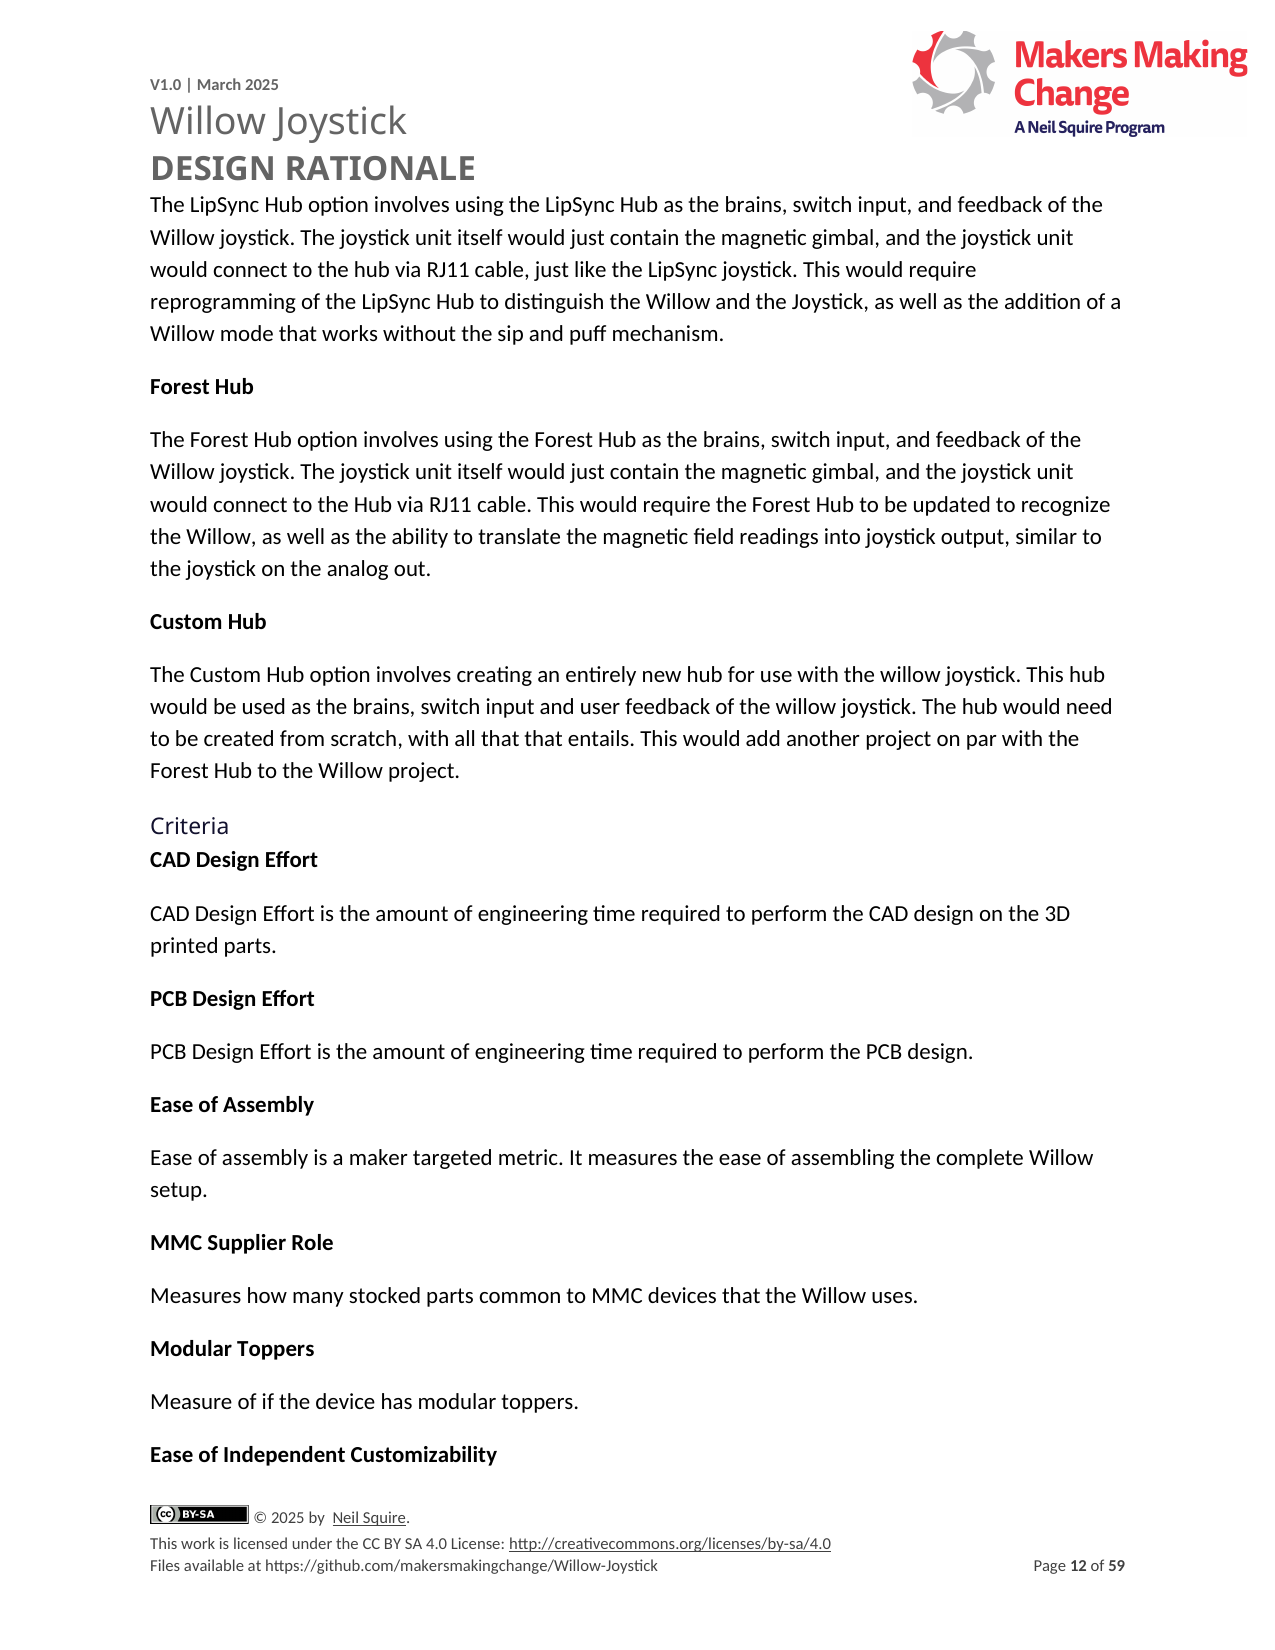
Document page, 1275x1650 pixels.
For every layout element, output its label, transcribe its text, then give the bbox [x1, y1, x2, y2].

text PCB Design Effort [150, 984, 1125, 1012]
text Modular Toppers [150, 1334, 1125, 1362]
text The Custom Hub option involves creating an entirely new hub for use with the willow joystick. This hub would be used as the brains, switch input and user feedback of the willow joystick. The hub would need to be created from scratch, with all that that entails. This would add another project on par with the Forest Hub to the Willow project. [150, 660, 1125, 785]
picture [150, 1505, 249, 1524]
text CAD Design Effort is the amount of engineering time required to perform the CAD design on the 3D printed parts. [150, 899, 1125, 959]
text Measures how many stocked parts common to MMC devices that the Willow uses. [150, 1281, 1125, 1309]
text PCB Design Effort is the amount of engineering time required to perform the PCB design. [150, 1037, 1125, 1065]
text Ease of assembly is a maker targeted metric. It measures the ease of assembling the complete Willow setup. [150, 1143, 1125, 1203]
picture [912, 31, 1248, 137]
text The Forest Hub option involves using the Forest Hub as the brains, switch input, and feedback of the Willow joystick. The joystick unit itself would just contain the magnetic gimbal, and the joystick unit would connect to the Hub via RJ11 cable. This would require the Forest Hub to be updated to recognize the Willow, as well as the ability to translate the magnetic field readings into joystick output, similar to the joystick on the analog out. [150, 425, 1125, 582]
text Forest Hub [150, 372, 1125, 400]
text Measure of if the device has modular toppers. [150, 1387, 1125, 1415]
text Ease of Assembly [150, 1090, 1125, 1118]
text CAD Design Effort [150, 846, 1125, 874]
subtitle Criteria [150, 810, 1125, 841]
text Custom Hub [150, 607, 1125, 635]
text Ease of Independent Customizability [150, 1440, 1125, 1468]
text The LipSync Hub option involves using the LipSync Hub as the brains, switch input, and feedback of the Willow joystick. The joystick unit itself would just contain the magnetic gimbal, and the joystick unit would connect to the hub via RJ11 cable, just like the LipSync joystick. This would require reprogramming of the LipSync Hub to distinguish the Willow and the Joystick, as well as the addition of a Willow mode that works without the sip and puff mechanism. [150, 191, 1125, 347]
text MMC Supplier Role [150, 1228, 1125, 1256]
